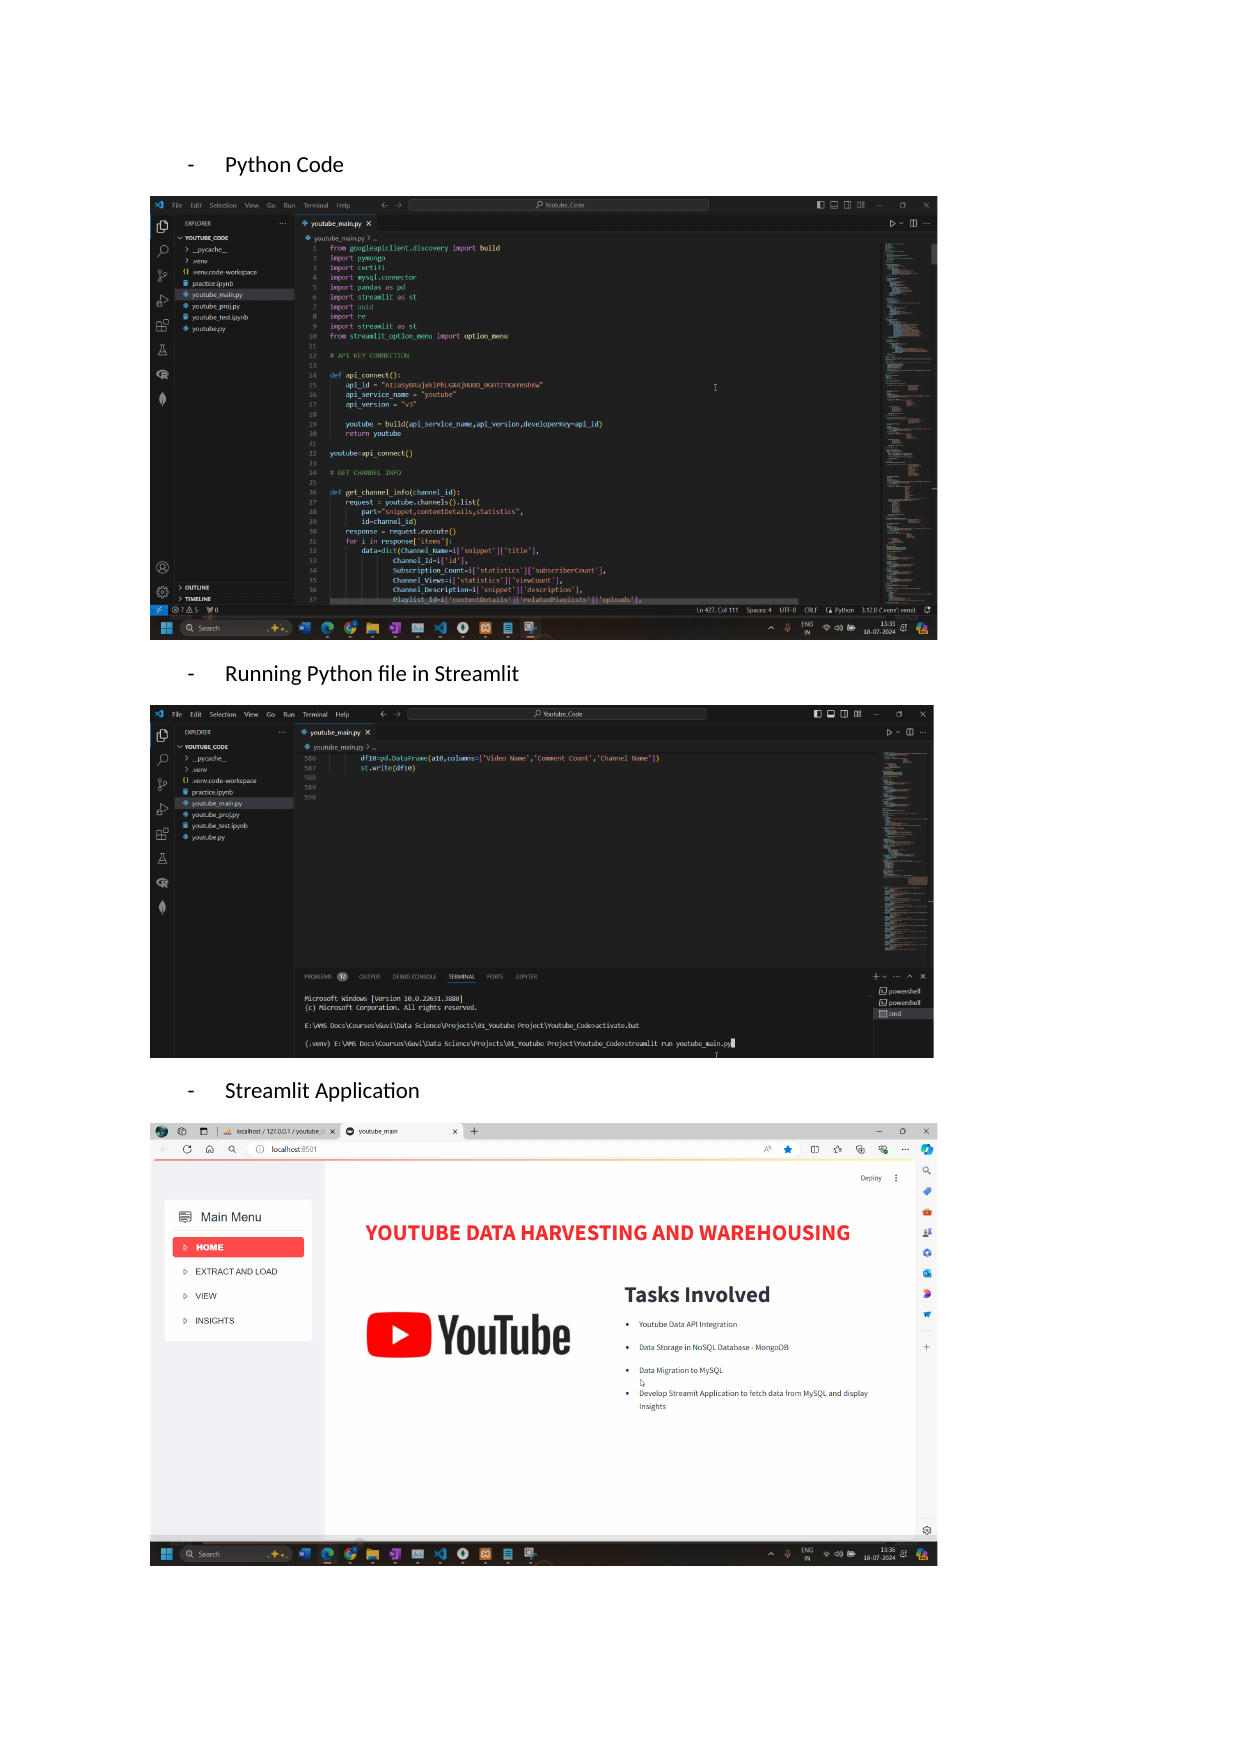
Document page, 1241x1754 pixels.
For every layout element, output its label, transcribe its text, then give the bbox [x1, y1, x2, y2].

picture [150, 1123, 938, 1566]
list Streamlit Application [187, 1076, 1090, 1104]
picture [150, 196, 938, 640]
list Running Python file in Streamlit [187, 659, 1090, 687]
list Python Code [187, 150, 1090, 178]
picture [150, 705, 934, 1058]
